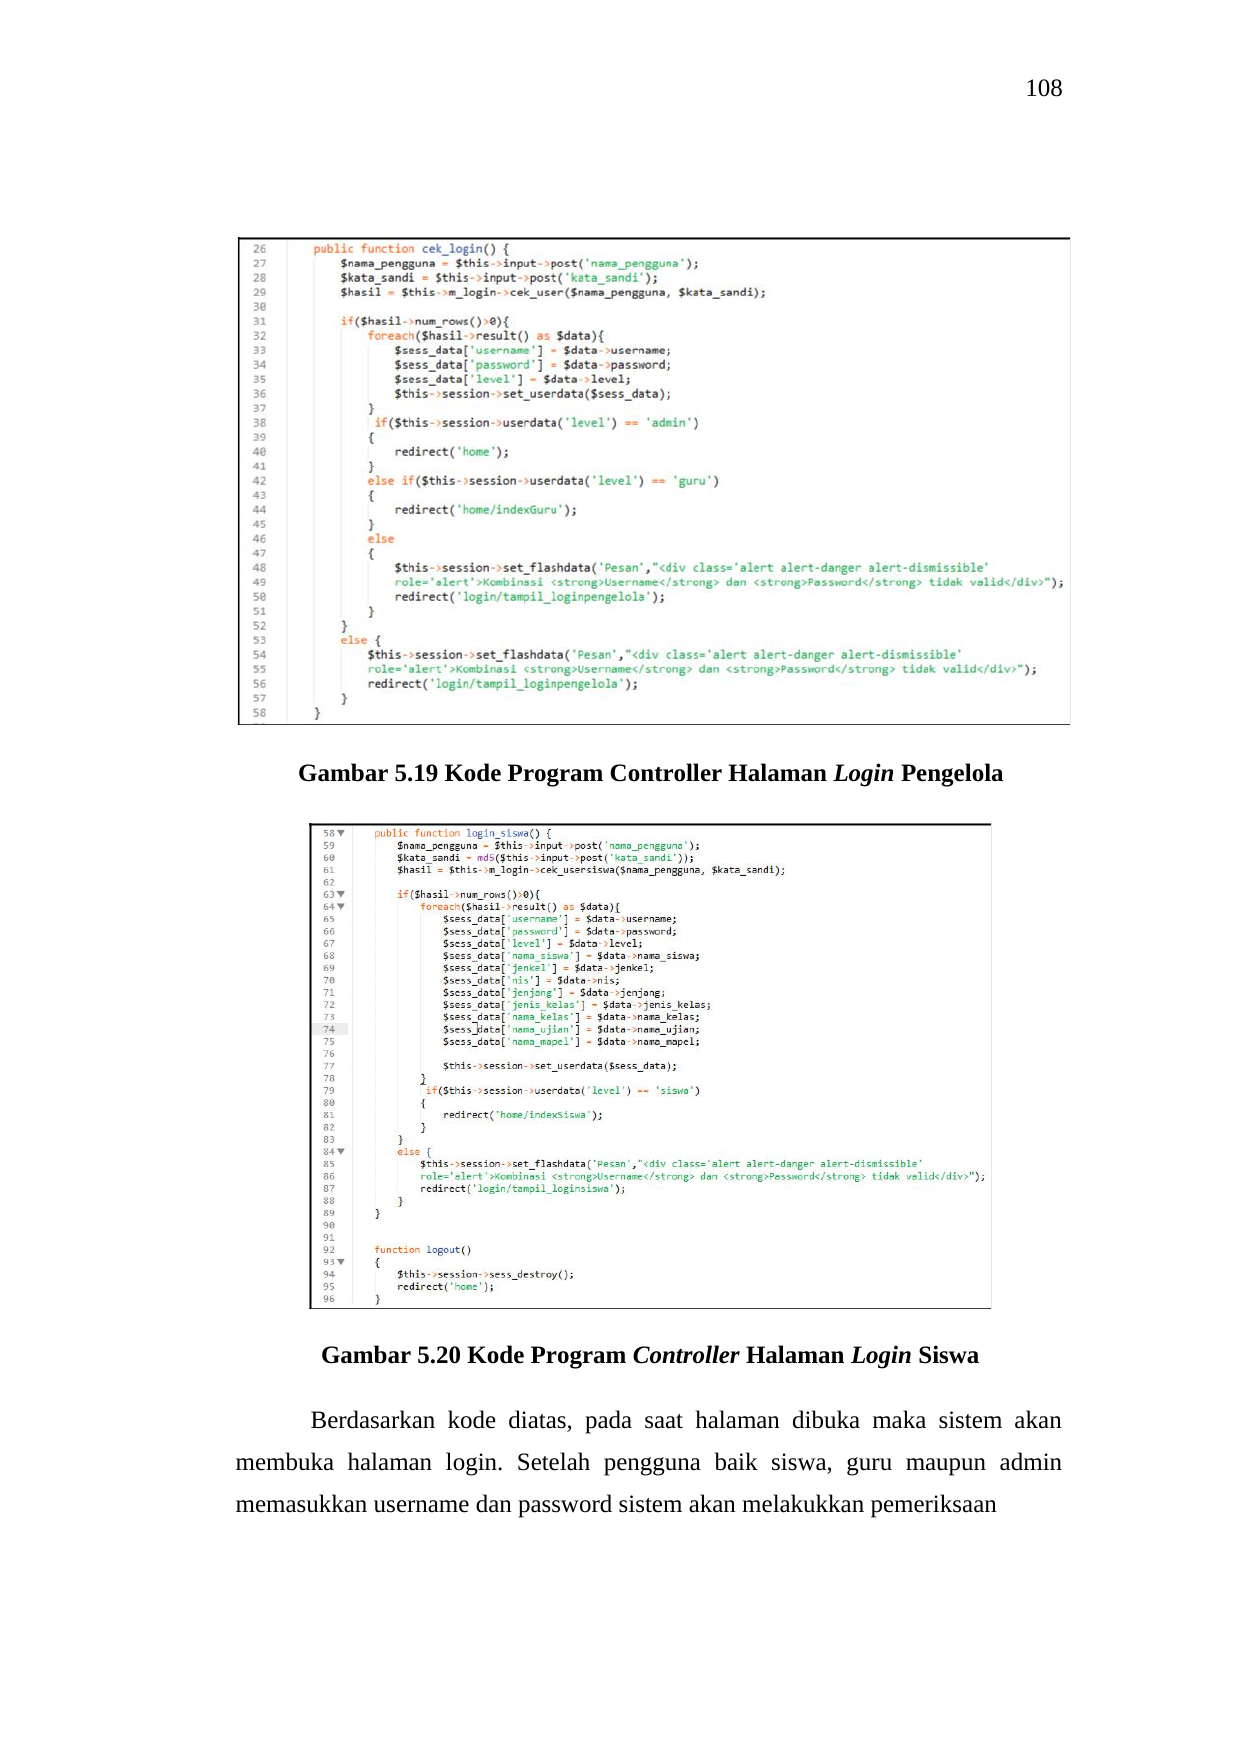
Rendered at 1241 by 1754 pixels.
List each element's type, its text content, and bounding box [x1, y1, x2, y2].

picture [237, 237, 1071, 725]
text Gambar 5.20 Kode Program Controller Halaman Login Siswa [321, 1340, 1090, 1369]
text Berdasarkan kode diatas, pada saat halaman dibuka maka sistem akan membuka halaman login. Setelah pengguna baik siswa, guru maupun admin memasukkan username dan password sistem akan melakukkan pemeriksaan [235, 1405, 1062, 1518]
text 108 [150, 73, 1062, 101]
text Gambar 5.19 Kode Program Controller Halaman Login Pengelola [298, 758, 1090, 787]
picture [309, 823, 992, 1309]
